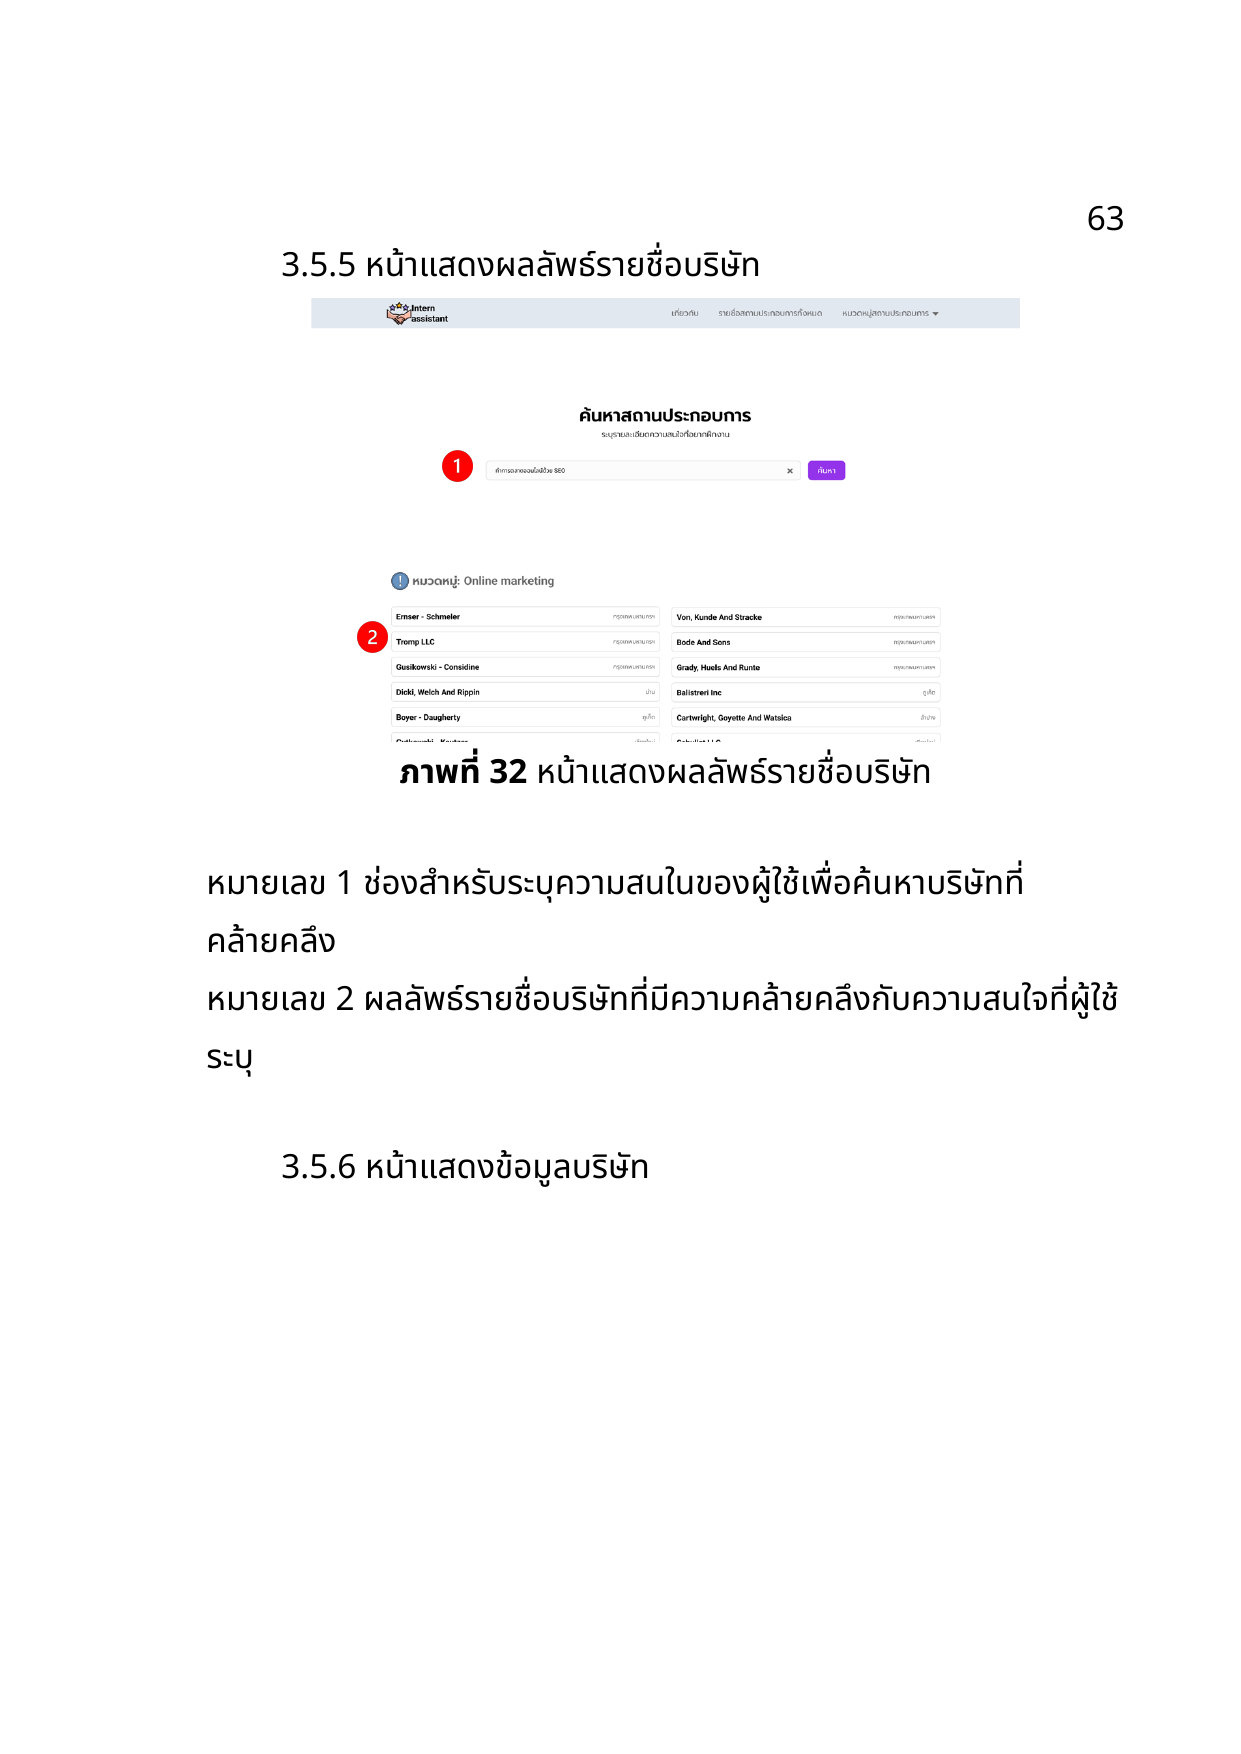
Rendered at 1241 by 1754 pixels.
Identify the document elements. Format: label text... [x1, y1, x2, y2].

text 3.5.6 หน้าแสดงข้อมูลบริษัท [206, 1143, 1125, 1193]
text หมายเลข 1 ช่องสำหรับระบุความสนในของผู้ใช้เพื่อค้นหาบริษัทที่คล้ายคลึง [206, 859, 1125, 967]
picture [311, 298, 1020, 742]
text 3.5.5 หน้าแสดงผลลัพธ์รายชื่อบริษัท [206, 240, 1125, 291]
text หมายเลข 2 ผลลัพธ์รายชื่อบริษัทที่มีความคล้ายคลึงกับความสนใจที่ผู้ใช้ระบุ [206, 975, 1125, 1083]
text ภาพที่ 32 หน้าแสดงผลลัพธ์รายชื่อบริษัท [206, 748, 1125, 799]
